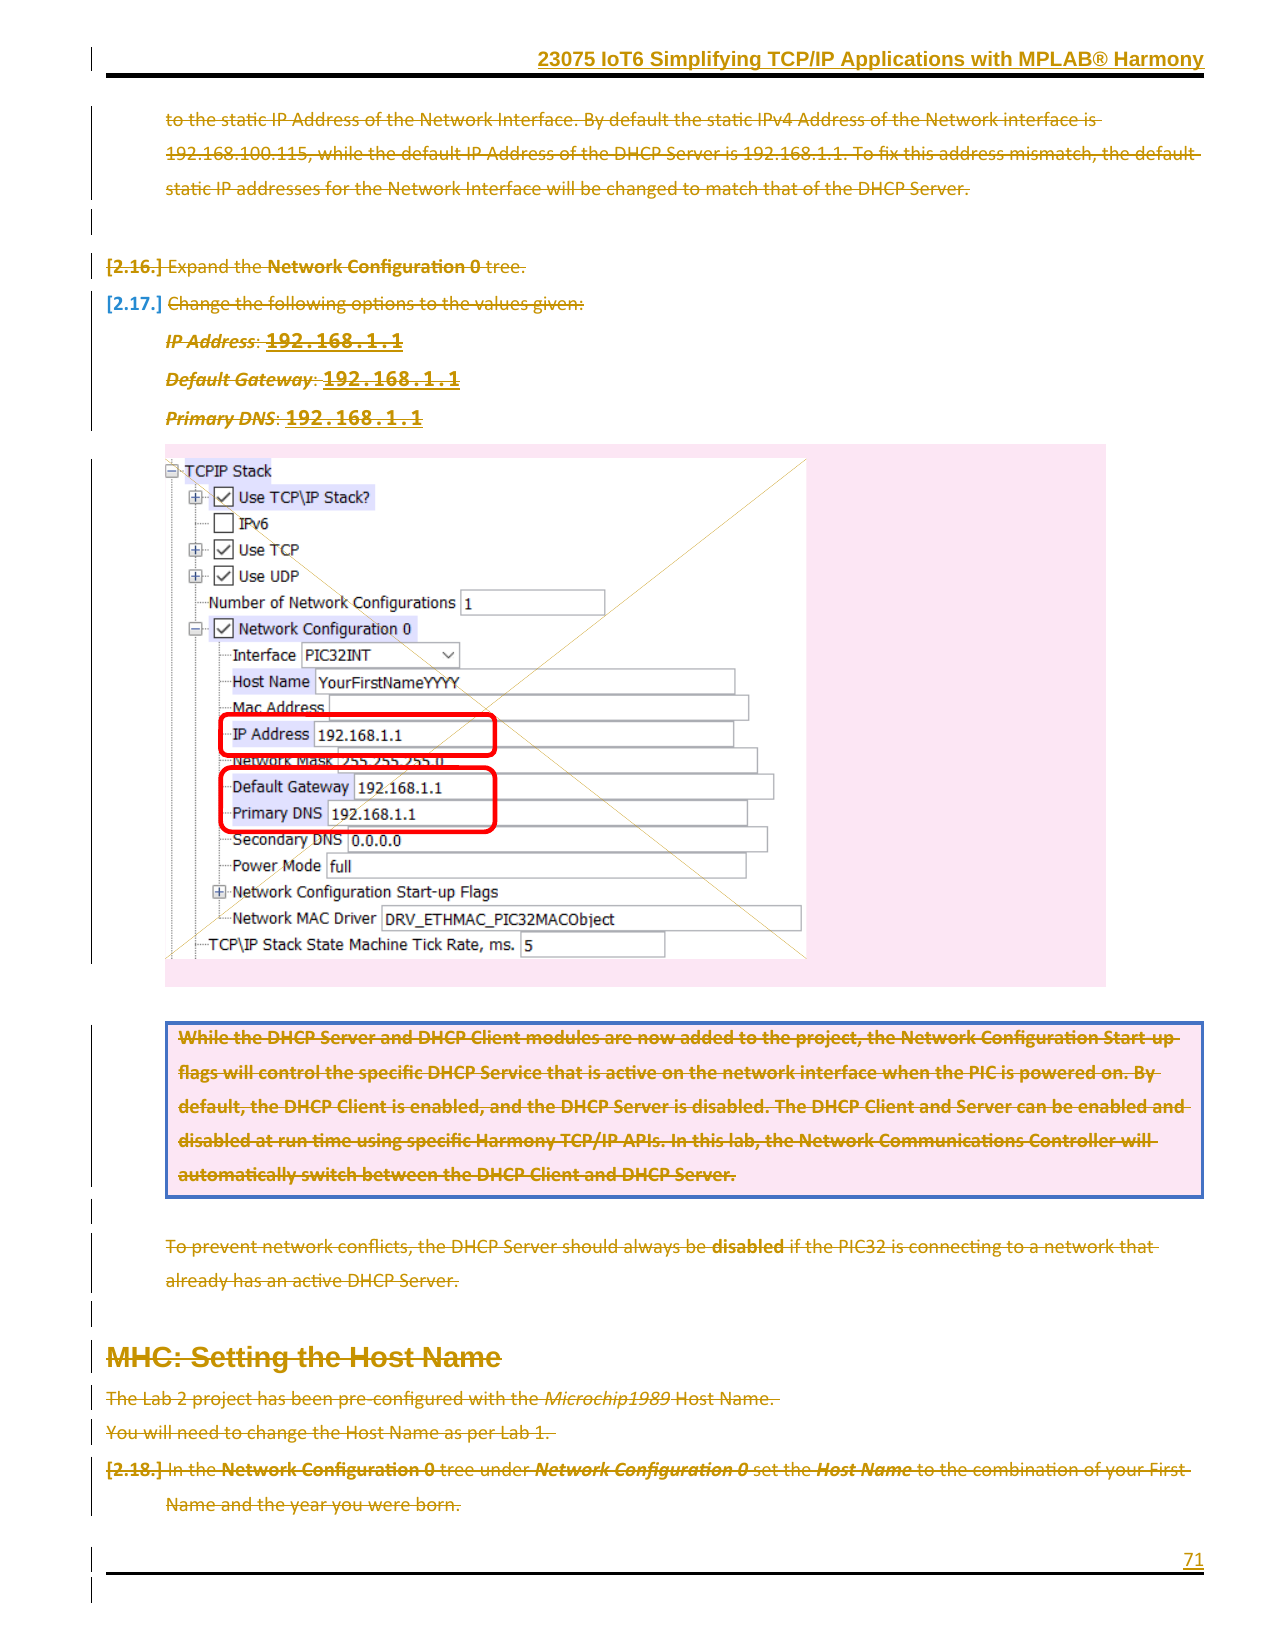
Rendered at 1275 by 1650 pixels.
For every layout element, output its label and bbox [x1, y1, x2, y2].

picture [431, 717, 492, 753]
picture [167, 719, 805, 959]
picture [223, 717, 473, 753]
picture [488, 460, 807, 958]
picture [334, 770, 492, 829]
picture [165, 460, 484, 958]
picture [166, 458, 806, 707]
picture [223, 770, 405, 829]
